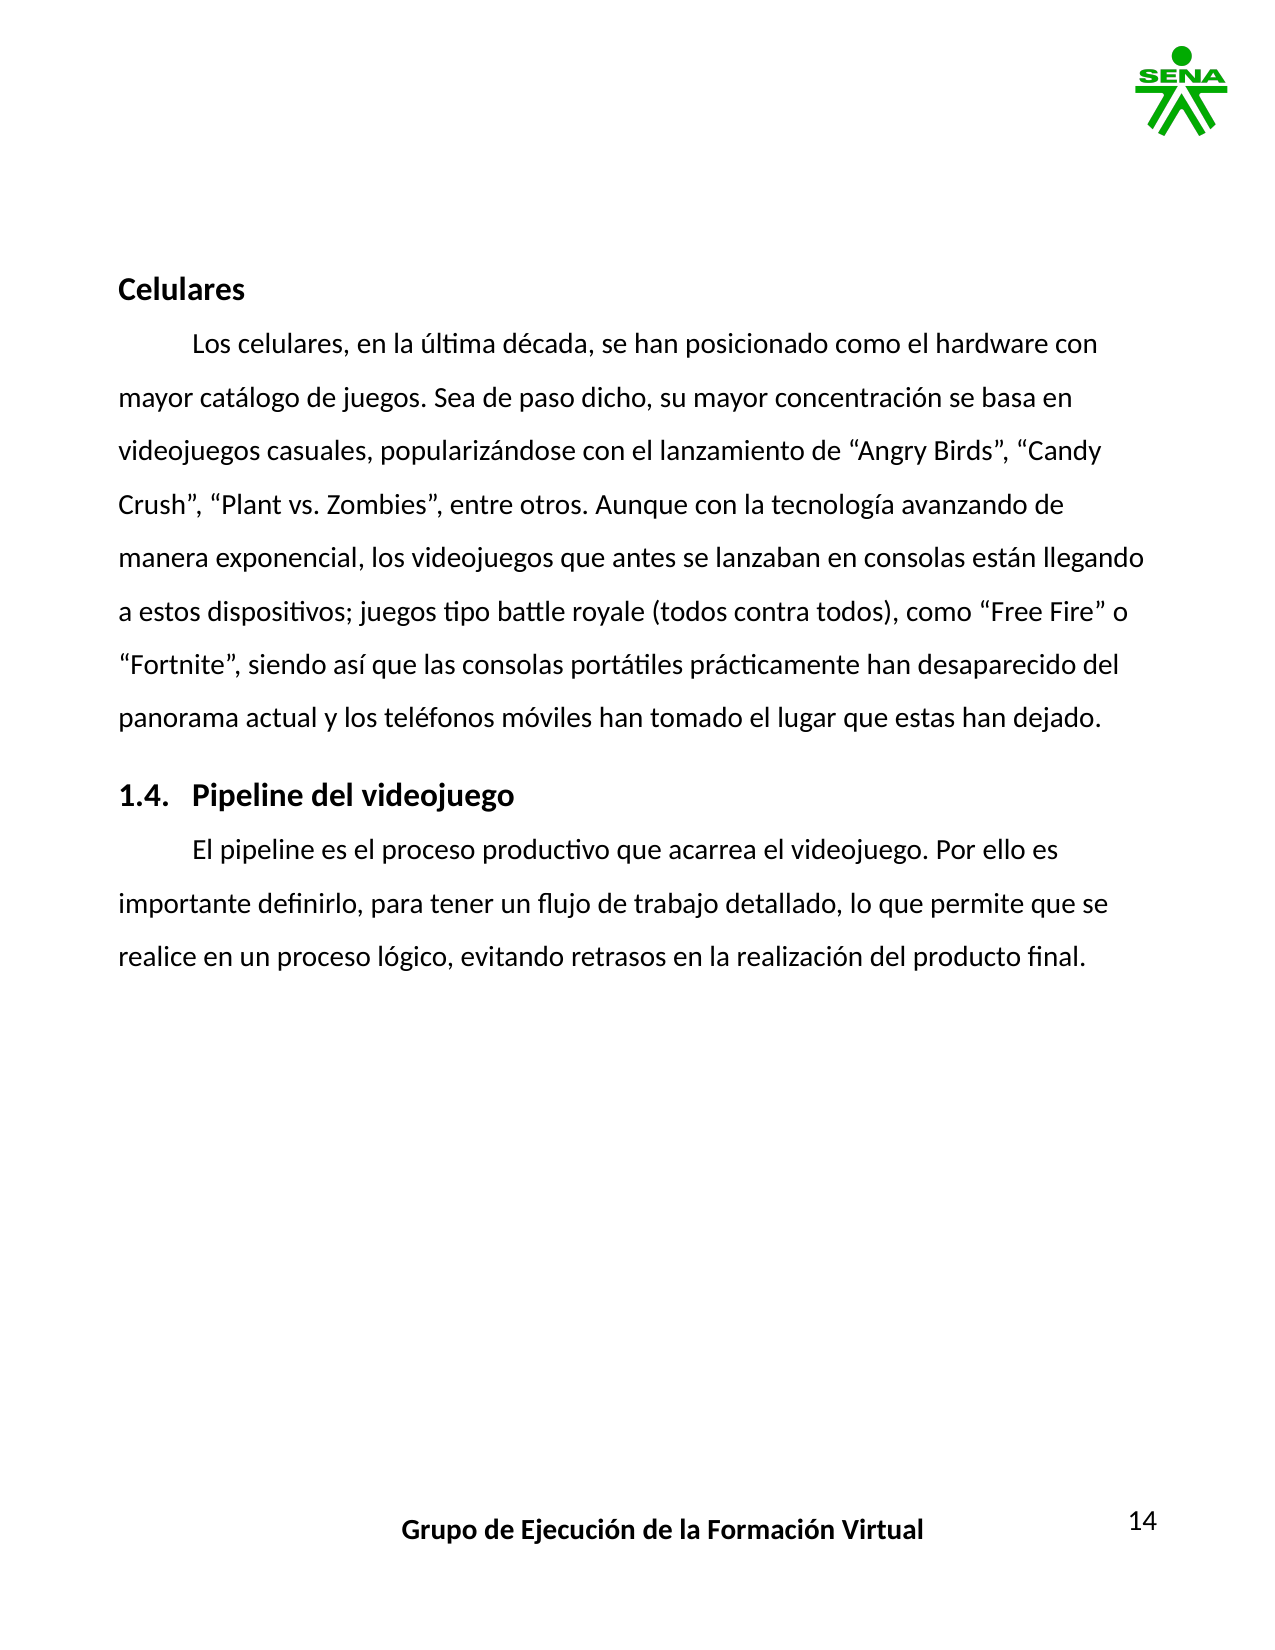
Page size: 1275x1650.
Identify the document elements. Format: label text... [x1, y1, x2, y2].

picture [1135, 46, 1228, 136]
subtitle Pipeline del videojuego [118, 774, 1157, 814]
subtitle Celulares [118, 268, 1157, 309]
text Los celulares, en la última década, se han posicionado como el hardware con mayor catálogo de juegos. Sea de paso dicho, su mayor concentración se basa en videojuegos casuales, popularizándose con el lanzamiento de “Angry Birds”, “Candy Crush”, “Plant vs. Zombies”, entre otros. Aunque con la tecnología avanzando de manera exponencial, los videojuegos que antes se lanzaban en consolas están llegando a estos dispositivos; juegos tipo battle royale (todos contra todos), como “Free Fire” o “Fortnite”, siendo así que las consolas portátiles prácticamente han desaparecido del panorama actual y los teléfonos móviles han tomado el lugar que estas han dejado. [118, 326, 1157, 735]
text El pipeline es el proceso productivo que acarrea el videojuego. Por ello es importante definirlo, para tener un flujo de trabajo detallado, lo que permite que se realice en un proceso lógico, evitando retrasos en la realización del producto final. [118, 831, 1157, 974]
